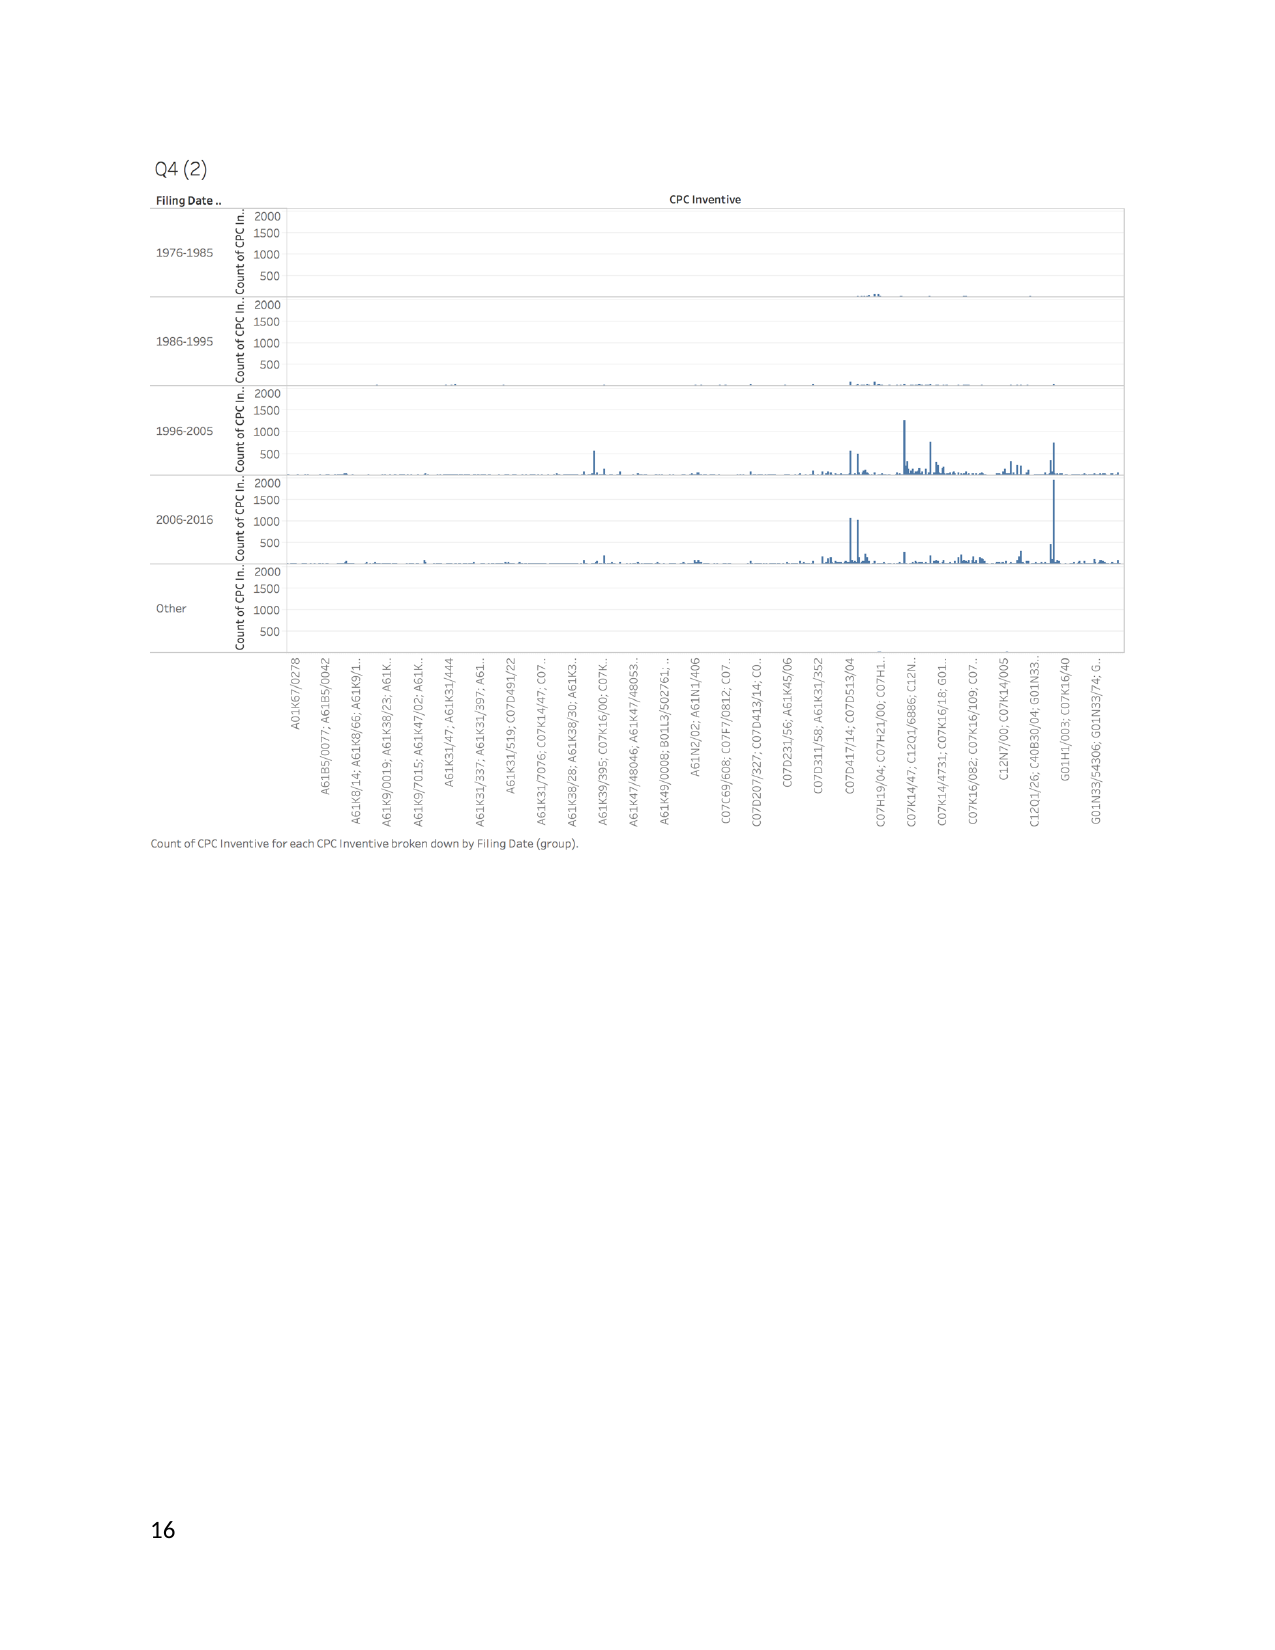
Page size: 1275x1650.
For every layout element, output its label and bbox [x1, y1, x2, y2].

picture [150, 150, 1125, 852]
